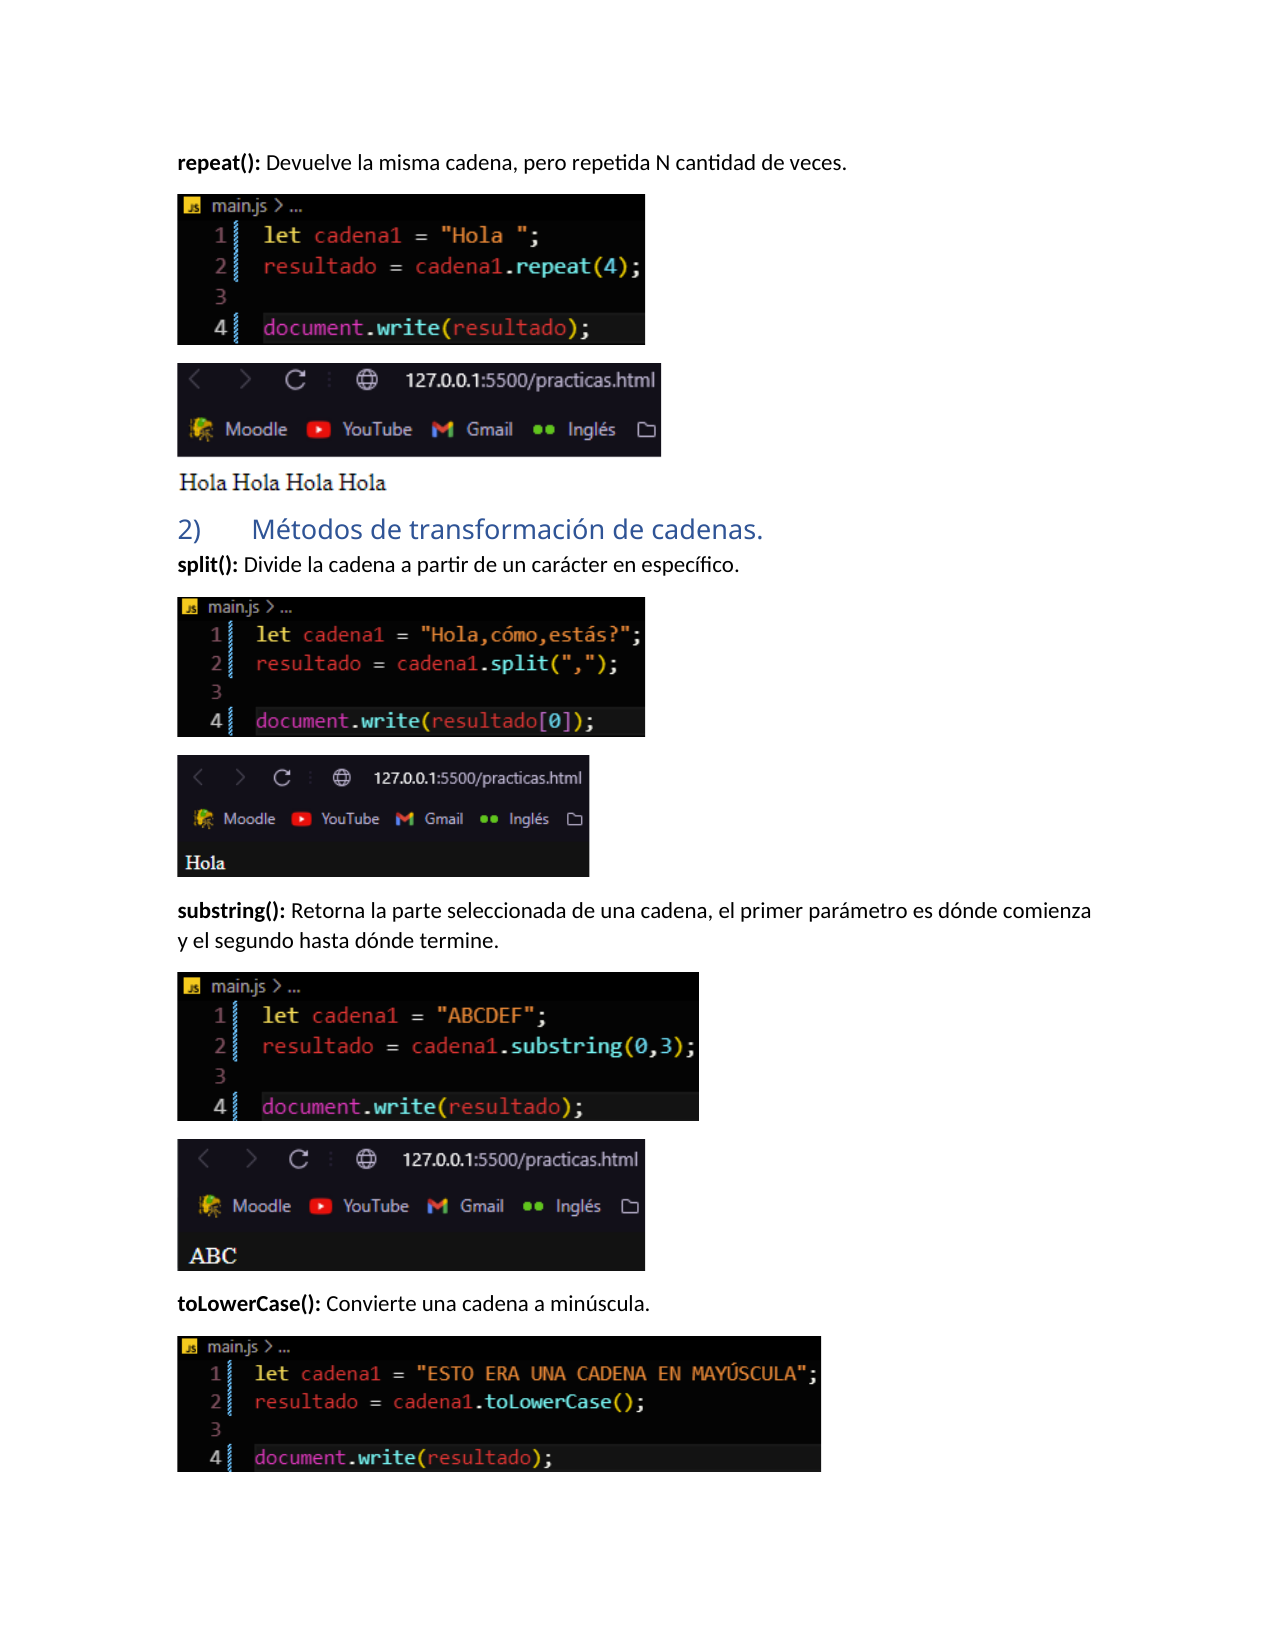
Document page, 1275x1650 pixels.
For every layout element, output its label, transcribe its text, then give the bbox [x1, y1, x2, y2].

picture [177, 1139, 646, 1271]
text substring(): Retorna la parte seleccionada de una cadena, el primer parámetro es dónde comienza y el segundo hasta dónde termine. [177, 896, 1098, 954]
text repeat(): Devuelve la misma cadena, pero repetida N cantidad de veces. [177, 148, 1098, 176]
picture [177, 755, 590, 877]
picture [177, 363, 662, 492]
text split(): Divide la cadena a partir de un carácter en específico. [177, 550, 1098, 578]
picture [177, 972, 699, 1121]
text toLowerCase(): Convierte una cadena a minúscula. [177, 1289, 1098, 1317]
picture [177, 1336, 822, 1472]
subtitle 2) Métodos de transformación de cadenas. [177, 510, 1098, 547]
picture [177, 194, 646, 345]
picture [177, 597, 646, 737]
